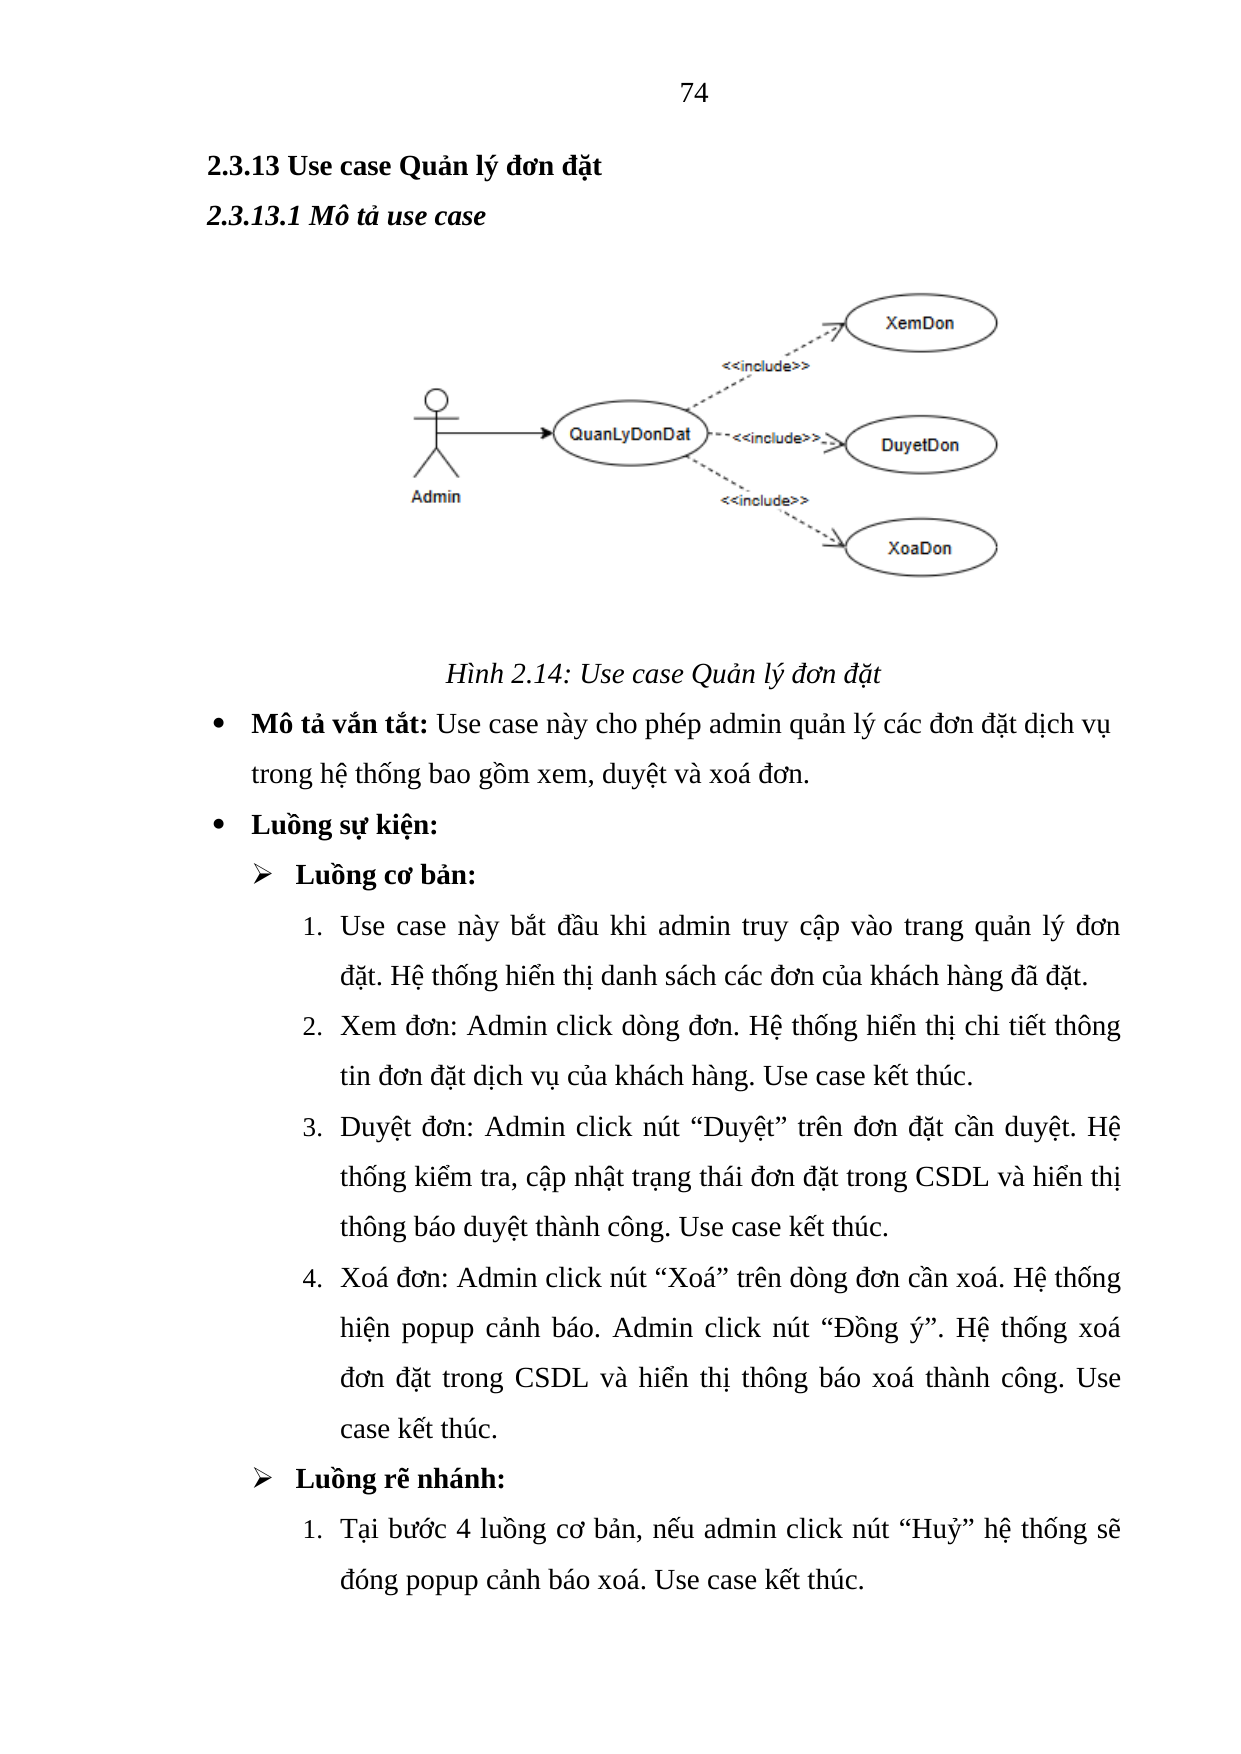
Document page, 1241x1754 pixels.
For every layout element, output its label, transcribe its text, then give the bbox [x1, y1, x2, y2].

text Hình 2.14: Use case Quản lý đơn đặt [207, 656, 1122, 689]
list Luồng rẽ nhánh: [251, 1461, 1122, 1495]
picture [339, 248, 1079, 639]
list Xem đơn: Admin click dòng đơn. Hệ thống hiển thị chi tiết thông tin đơn đặt dịch vụ của khách hàng. Use case kết thúc. [302, 1008, 1122, 1092]
list Luồng sự kiện: [214, 807, 1122, 840]
list Use case này bắt đầu khi admin truy cập vào trang quản lý đơn đặt. Hệ thống hiển thị danh sách các đơn của khách hàng đã đặt. [302, 908, 1122, 991]
subtitle 2.3.13.1 Mô tả use case [207, 198, 1122, 232]
list Luồng cơ bản: [251, 857, 1122, 891]
subtitle Use case Quản lý đơn đặt [207, 148, 1122, 181]
list Tại bước 4 luồng cơ bản, nếu admin click nút “Huỷ” hệ thống sẽ đóng popup cảnh báo xoá. Use case kết thúc. [302, 1511, 1122, 1595]
list Xoá đơn: Admin click nút “Xoá” trên dòng đơn cần xoá. Hệ thống hiện popup cảnh báo. Admin click nút “Đồng ý”. Hệ thống xoá đơn đặt trong CSDL và hiển thị thông báo xoá thành công. Use case kết thúc. [302, 1260, 1122, 1444]
list Duyệt đơn: Admin click nút “Duyệt” trên đơn đặt cần duyệt. Hệ thống kiểm tra, cập nhật trạng thái đơn đặt trong CSDL và hiển thị thông báo duyệt thành công. Use case kết thúc. [302, 1109, 1122, 1243]
list Mô tả vắn tắt: Use case này cho phép admin quản lý các đơn đặt dịch vụ trong hệ thống bao gồm xem, duyệt và xoá đơn. [214, 706, 1122, 790]
